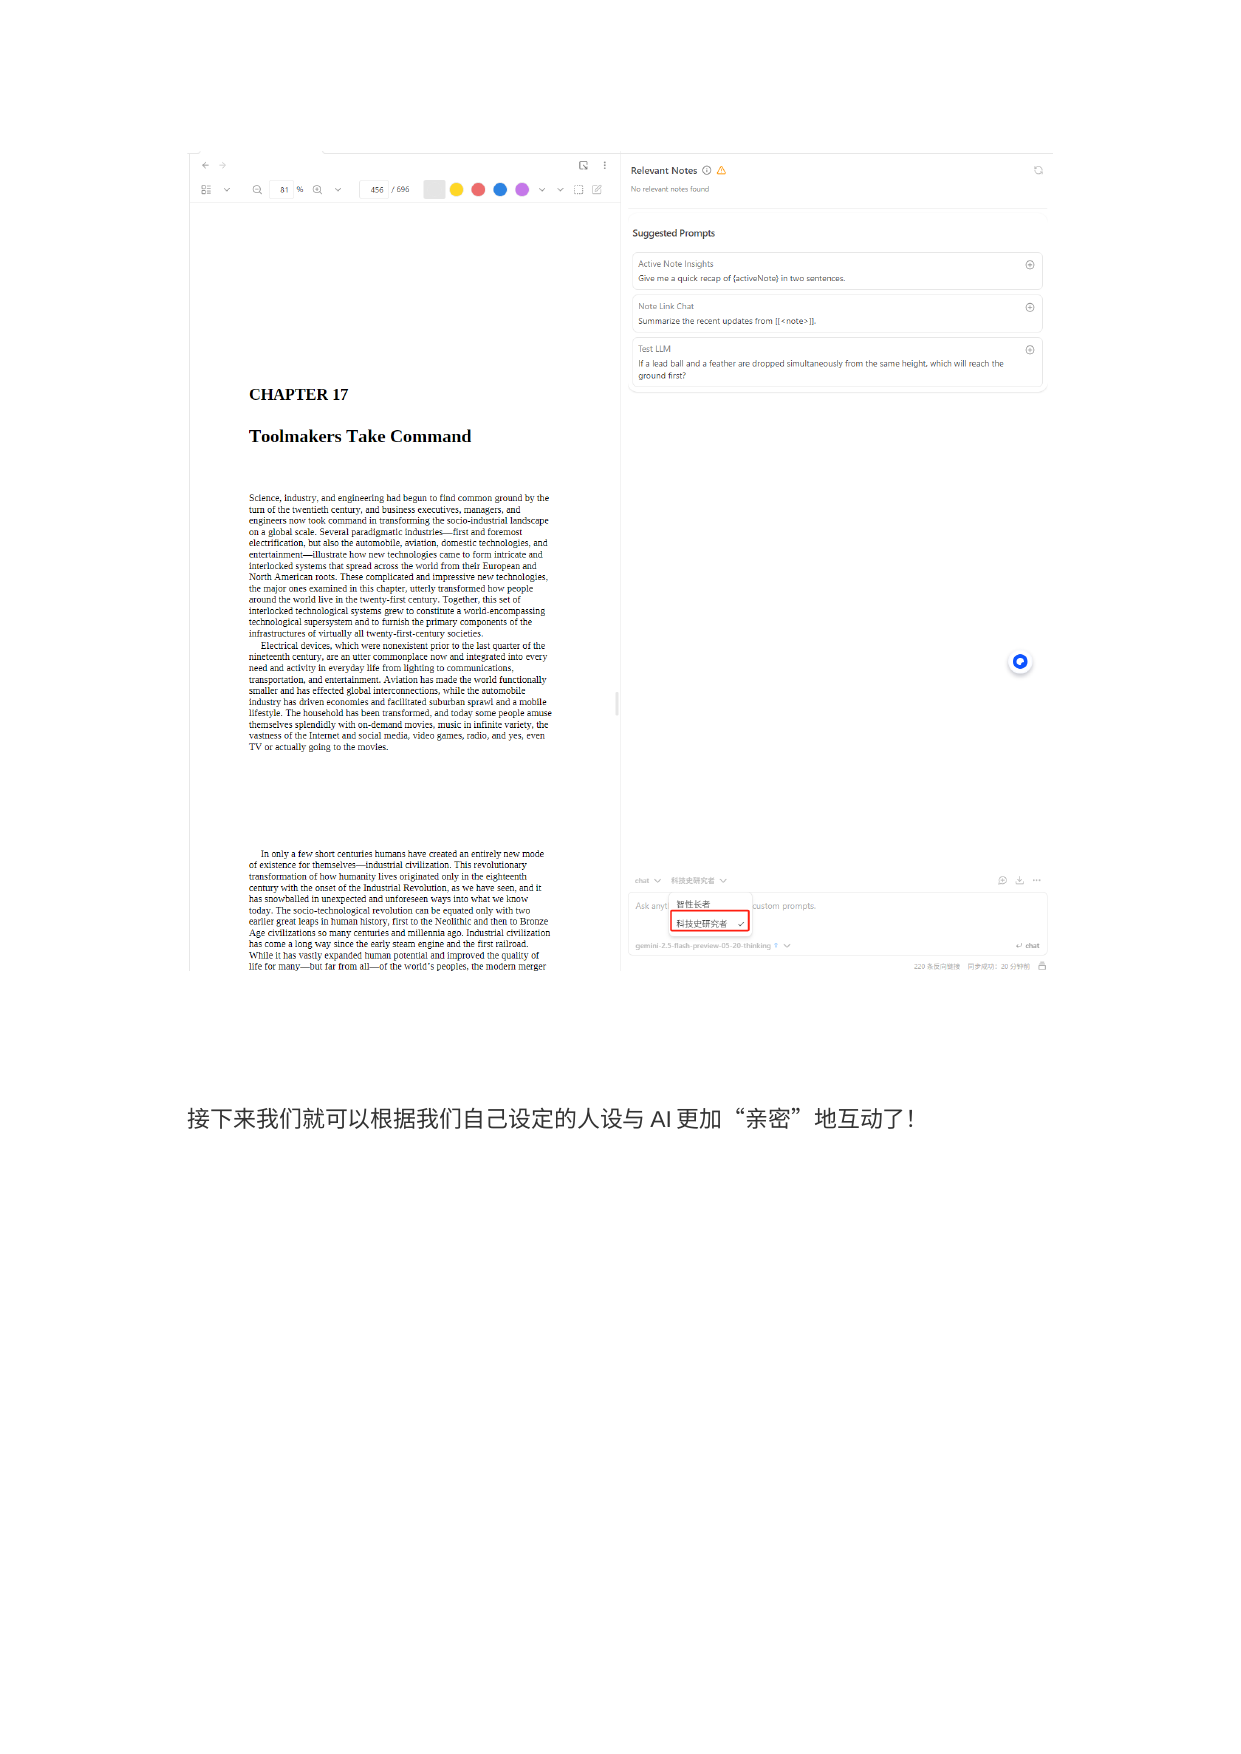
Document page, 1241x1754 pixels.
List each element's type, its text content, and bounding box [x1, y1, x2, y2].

picture [187, 151, 1053, 971]
text 接下来我们就可以根据我们自己设定的人设与AI更加“亲密”地互动了！ [187, 1097, 1053, 1138]
